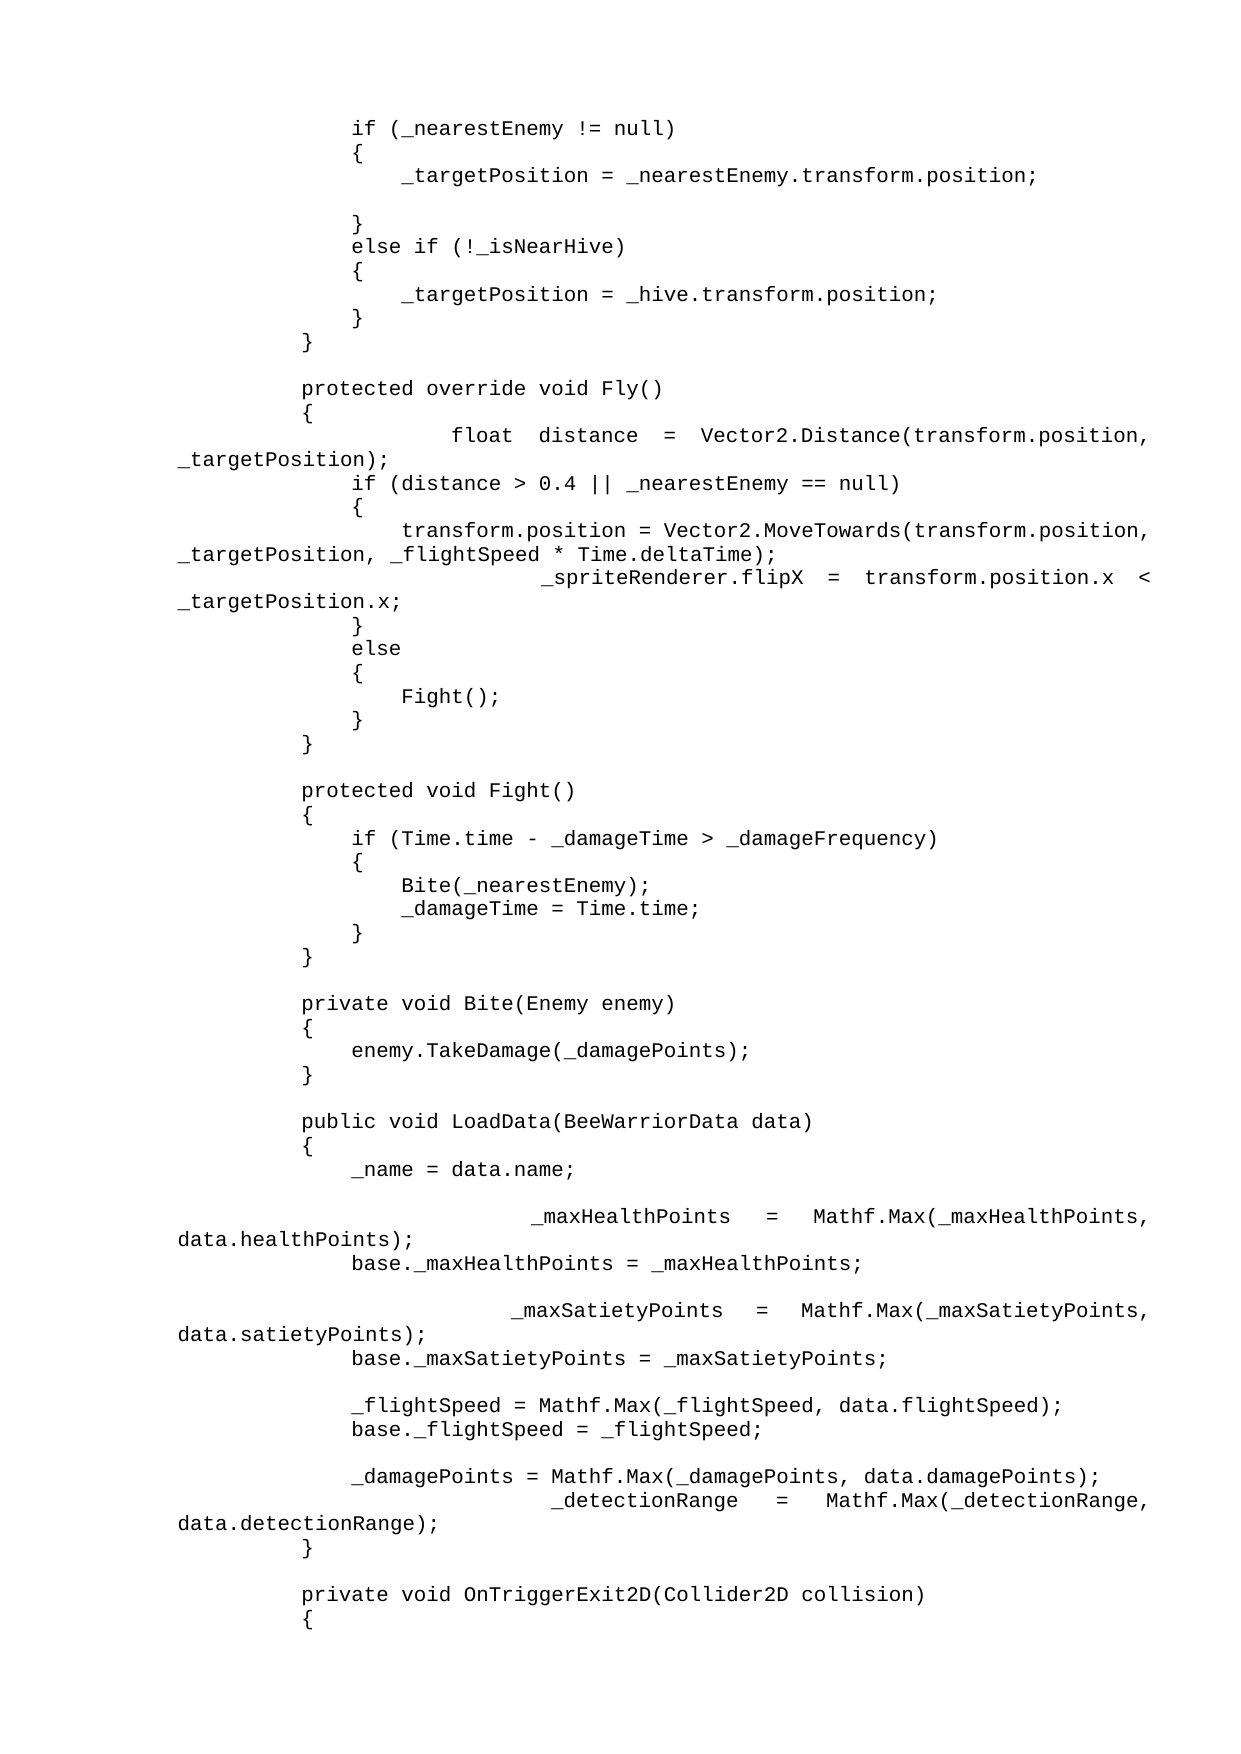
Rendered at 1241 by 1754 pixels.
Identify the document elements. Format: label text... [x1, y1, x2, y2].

text base._maxSatietyPoints = _maxSatietyPoints; [177, 1348, 1152, 1371]
text _spriteRenderer.flipX = transform.position.x < _targetPosition.x; [177, 567, 1152, 615]
text _maxHealthPoints = Mathf.Max(_maxHealthPoints, data.healthPoints); [177, 1206, 1152, 1253]
text _damageTime = Time.time; [177, 898, 1152, 922]
text { [177, 402, 1152, 426]
text { [177, 1608, 1152, 1631]
text protected void Fight() [177, 780, 1152, 804]
text { [177, 496, 1152, 520]
text { [177, 851, 1152, 875]
text base._maxHealthPoints = _maxHealthPoints; [177, 1253, 1152, 1277]
text else [177, 638, 1152, 662]
text if (Time.time - _damageTime > _damageFrequency) [177, 827, 1152, 851]
text } [177, 1537, 1152, 1561]
text Bite(_nearestEnemy); [177, 875, 1152, 898]
text _maxSatietyPoints = Mathf.Max(_maxSatietyPoints, data.satietyPoints); [177, 1300, 1152, 1348]
text _detectionRange = Mathf.Max(_detectionRange, data.detectionRange); [177, 1489, 1152, 1537]
text } [177, 213, 1152, 236]
text private void Bite(Enemy enemy) [177, 993, 1152, 1017]
text { [177, 804, 1152, 827]
text _targetPosition = _nearestEnemy.transform.position; [177, 165, 1152, 189]
text } [177, 709, 1152, 733]
text } [177, 1064, 1152, 1088]
text else if (!_isNearHive) [177, 236, 1152, 260]
text { [177, 662, 1152, 686]
text _damagePoints = Mathf.Max(_damagePoints, data.damagePoints); [177, 1466, 1152, 1489]
text } [177, 615, 1152, 638]
text } [177, 946, 1152, 969]
text if (distance > 0.4 || _nearestEnemy == null) [177, 473, 1152, 496]
text { [177, 142, 1152, 165]
text { [177, 1135, 1152, 1158]
text private void OnTriggerExit2D(Collider2D collision) [177, 1584, 1152, 1608]
text } [177, 331, 1152, 354]
text { [177, 260, 1152, 284]
text transform.position = Vector2.MoveTowards(transform.position, _targetPosition, _flightSpeed * Time.deltaTime); [177, 520, 1152, 567]
text protected override void Fly() [177, 378, 1152, 402]
text _flightSpeed = Mathf.Max(_flightSpeed, data.flightSpeed); [177, 1395, 1152, 1419]
text public void LoadData(BeeWarriorData data) [177, 1111, 1152, 1135]
text _targetPosition = _hive.transform.position; [177, 284, 1152, 307]
text float distance = Vector2.Distance(transform.position, _targetPosition); [177, 426, 1152, 473]
text enemy.TakeDamage(_damagePoints); [177, 1040, 1152, 1064]
text } [177, 733, 1152, 757]
text } [177, 307, 1152, 331]
text if (_nearestEnemy != null) [177, 118, 1152, 142]
text Fight(); [177, 686, 1152, 709]
text } [177, 922, 1152, 946]
text base._flightSpeed = _flightSpeed; [177, 1419, 1152, 1442]
text _name = data.name; [177, 1158, 1152, 1182]
text { [177, 1017, 1152, 1040]
